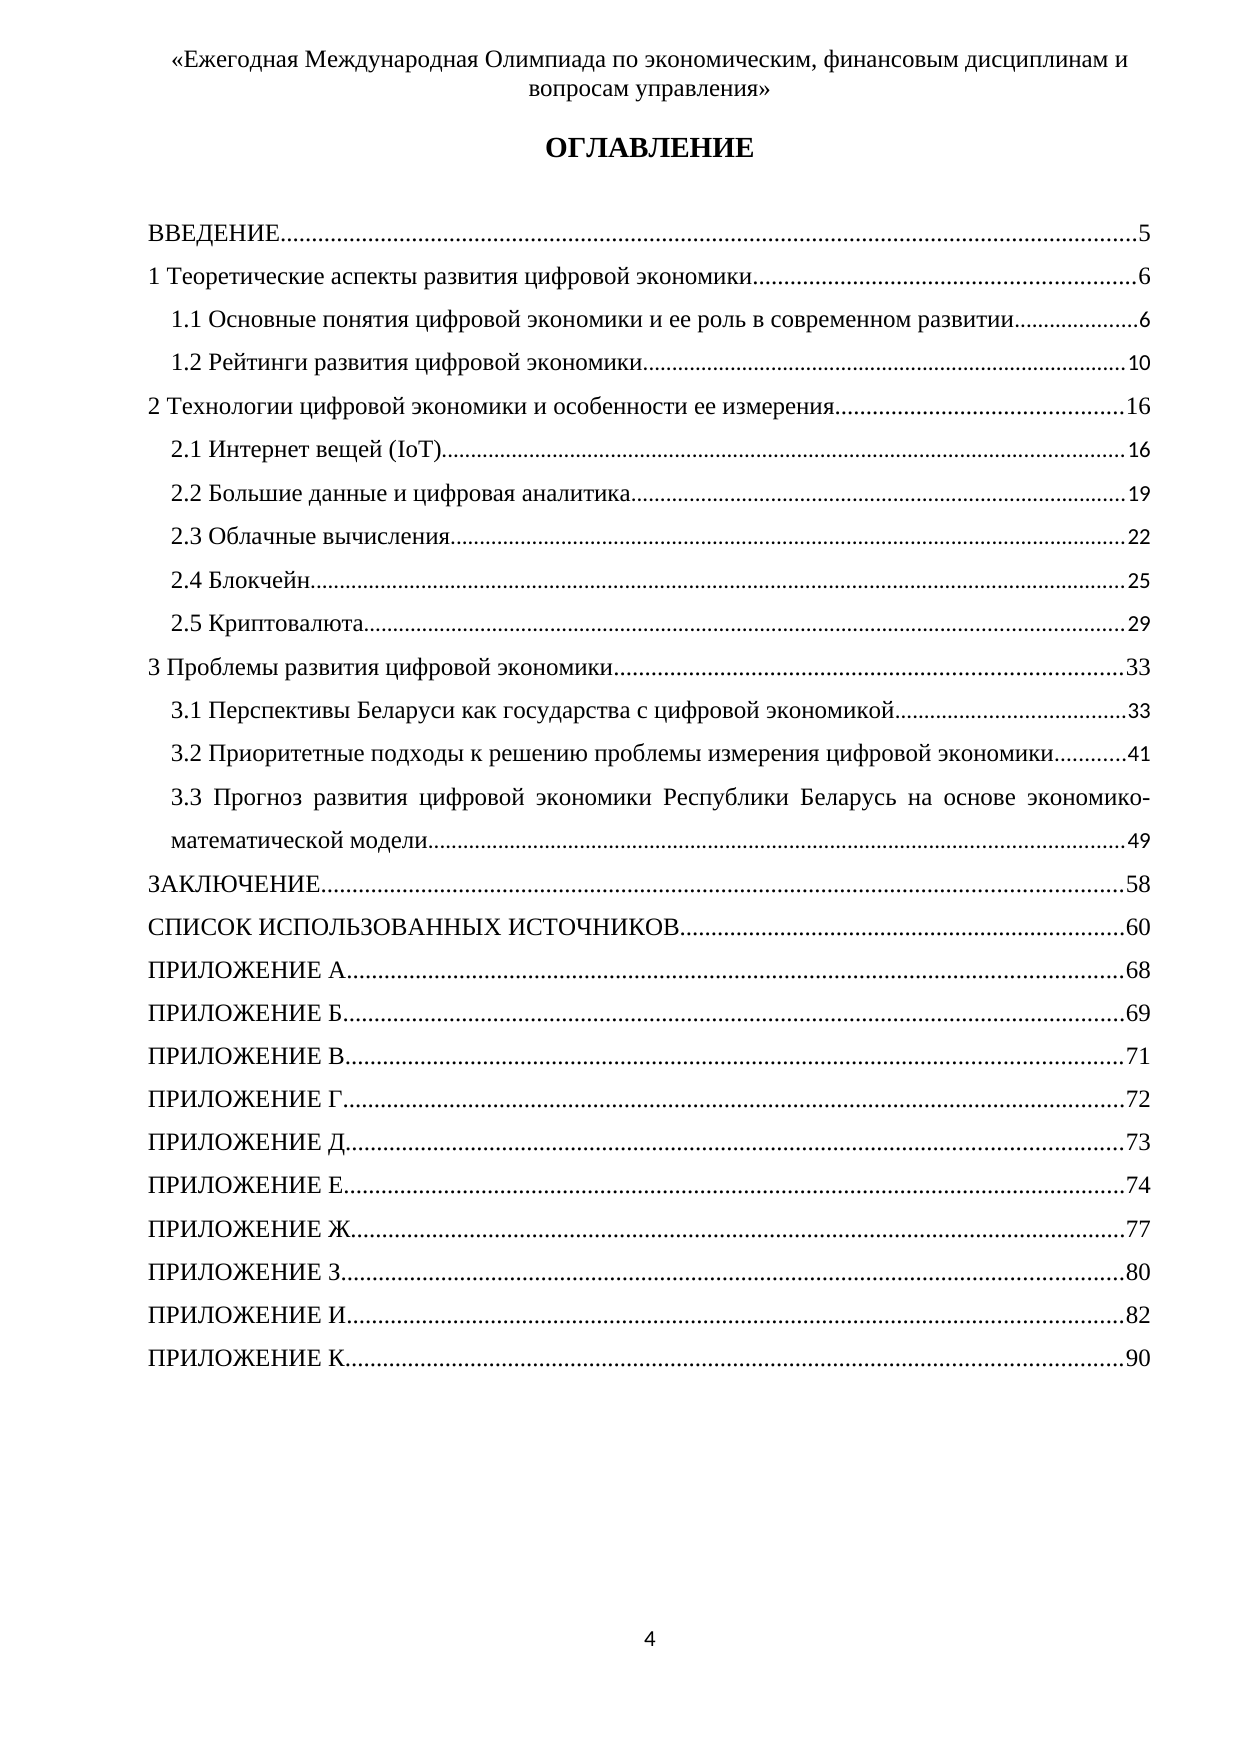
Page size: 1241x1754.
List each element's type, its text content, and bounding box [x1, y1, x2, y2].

text ПРИЛОЖЕНИЕ И 82 [148, 1300, 1152, 1329]
text 1 Теоретические аспекты развития цифровой экономики 6 [148, 261, 1152, 289]
text 3.1 Перспективы Беларуси как государства с цифровой экономикой 33 [171, 695, 1152, 724]
text ПРИЛОЖЕНИЕ З 80 [148, 1257, 1152, 1286]
text ОГЛАВЛЕНИЕ [148, 130, 1152, 163]
text ЗАКЛЮЧЕНИЕ 58 [148, 869, 1152, 897]
text 1.2 Рейтинги развития цифровой экономики 10 [171, 347, 1152, 377]
text ПРИЛОЖЕНИЕ Б 69 [148, 998, 1152, 1027]
text ПРИЛОЖЕНИЕ В 71 [148, 1041, 1152, 1070]
text ПРИЛОЖЕНИЕ А 68 [148, 955, 1152, 984]
text СПИСОК ИСПОЛЬЗОВАННЫХ ИСТОЧНИКОВ 60 [148, 912, 1152, 941]
text 2.4 Блокчейн 25 [171, 565, 1152, 594]
text 2.3 Облачные вычисления 22 [171, 521, 1152, 550]
text ПРИЛОЖЕНИЕ Е 74 [148, 1171, 1152, 1199]
text ПРИЛОЖЕНИЕ К 90 [148, 1343, 1152, 1372]
text 2.2 Большие данные и цифровая аналитика 19 [171, 478, 1152, 507]
text 3.3 Прогноз развития цифровой экономики Республики Беларусь на основе экономико-математической модели 49 [171, 782, 1152, 854]
text 3 Проблемы развития цифровой экономики 33 [148, 652, 1152, 681]
text ВВЕДЕНИЕ 5 [148, 218, 1152, 246]
text 3.2 Приоритетные подходы к решению проблемы измерения цифровой экономики 41 [171, 738, 1152, 768]
text 2.1 Интернет вещей (IoT) 16 [171, 434, 1152, 463]
text 1.1 Основные понятия цифровой экономики и ее роль в современном развитии 6 [171, 304, 1152, 333]
text ПРИЛОЖЕНИЕ Г 72 [148, 1084, 1152, 1113]
text ПРИЛОЖЕНИЕ Д 73 [148, 1127, 1152, 1156]
text 2.5 Криптовалюта 29 [171, 608, 1152, 637]
text ПРИЛОЖЕНИЕ Ж 77 [148, 1214, 1152, 1242]
text 2 Технологии цифровой экономики и особенности ее измерения 16 [148, 391, 1152, 420]
